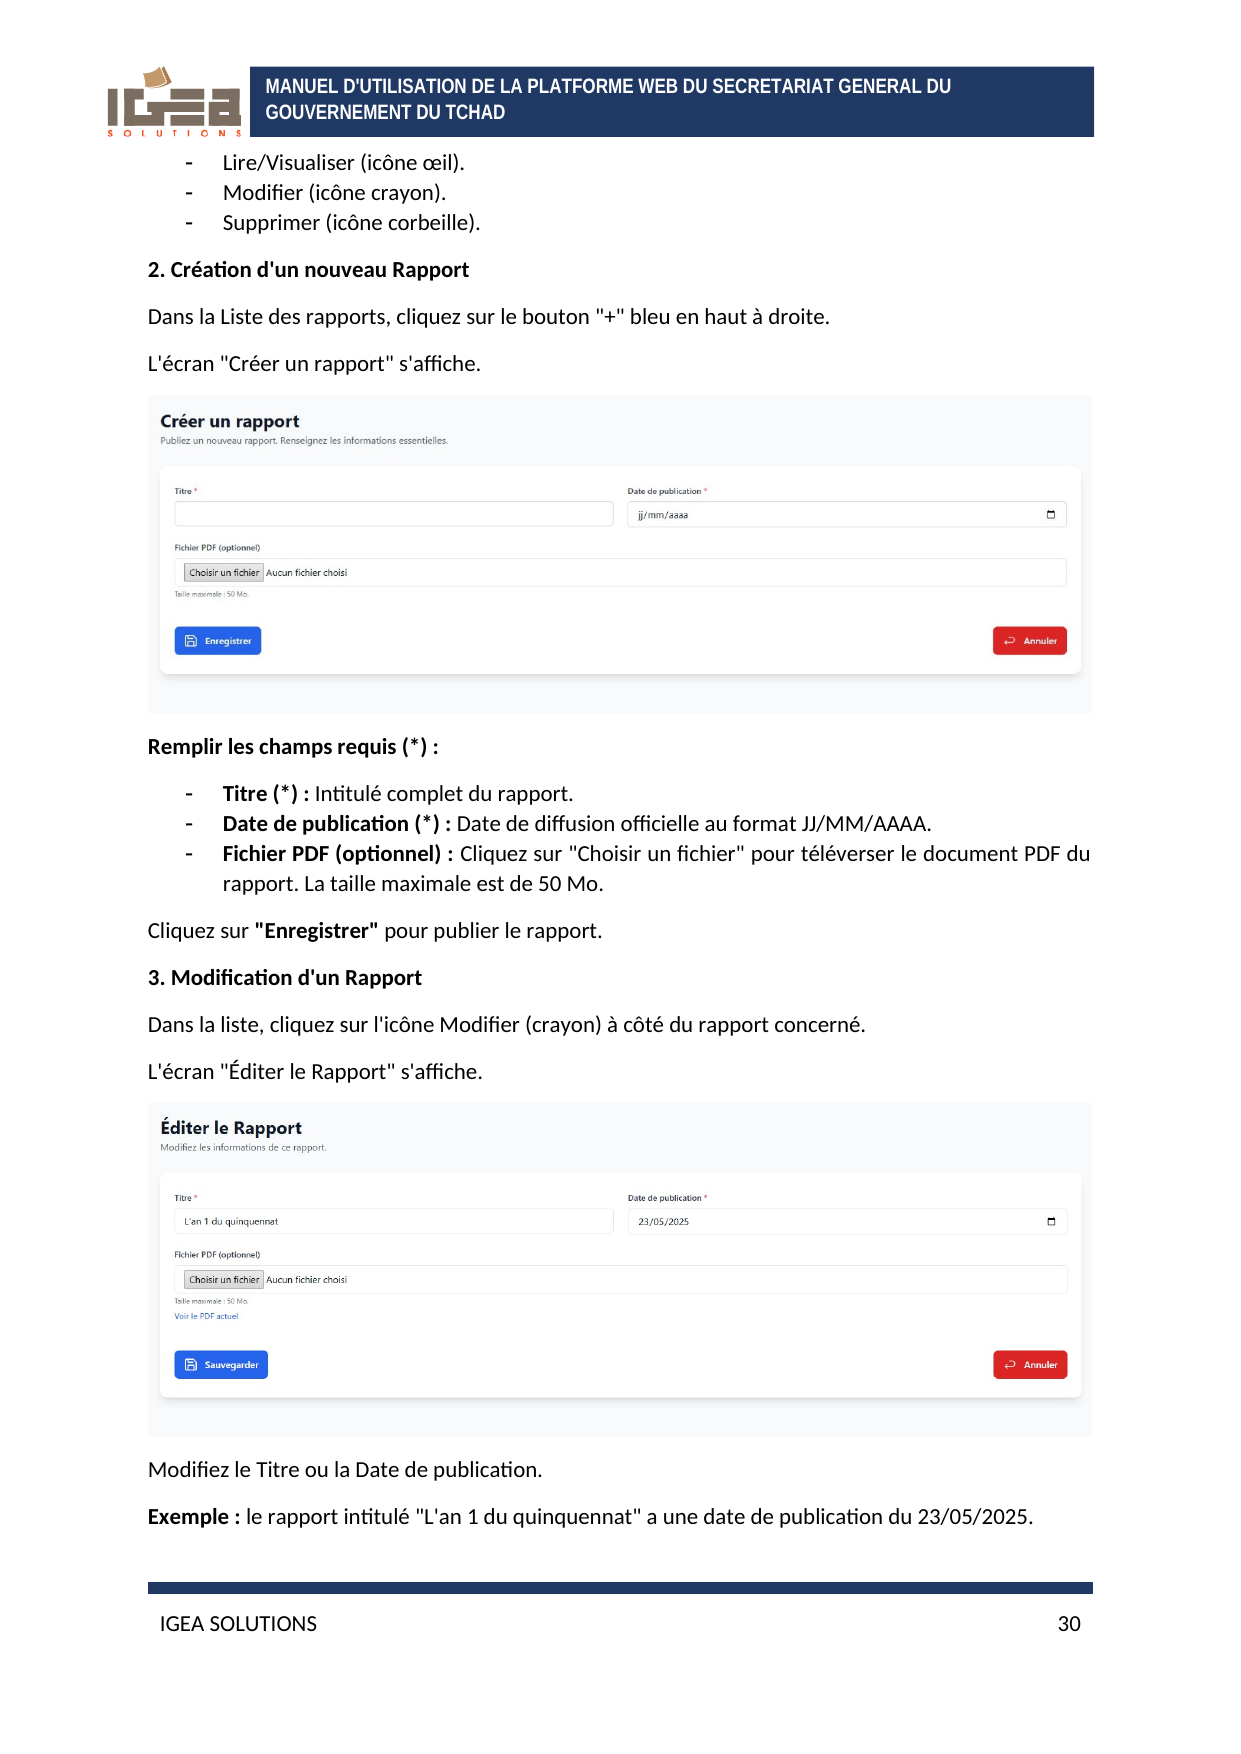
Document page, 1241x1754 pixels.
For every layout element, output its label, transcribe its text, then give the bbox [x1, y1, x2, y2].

list Lire/Visualiser (icône œil). [185, 148, 1093, 176]
picture [147, 1103, 1093, 1437]
text 2. Création d'un nouveau Rapport [148, 255, 1093, 283]
list Titre (*) : Intitulé complet du rapport. [185, 779, 1093, 807]
list Supprimer (icône corbeille). [185, 208, 1093, 236]
text Dans la Liste des rapports, cliquez sur le bouton "+" bleu en haut à droite. [148, 302, 1093, 330]
list Modifier (icône crayon). [185, 178, 1093, 206]
text L'écran "Éditer le Rapport" s'affiche. [148, 1057, 1093, 1085]
picture [107, 66, 241, 137]
text Remplir les champs requis (*) : [148, 732, 1093, 760]
text 3. Modification d'un Rapport [148, 963, 1093, 991]
list Date de publication (*) : Date de diffusion officielle au format JJ/MM/AAAA. [185, 809, 1093, 837]
picture [147, 395, 1093, 713]
list Fichier PDF (optionnel) : Cliquez sur "Choisir un fichier" pour téléverser le document PDF du rapport. La taille maximale est de 50 Mo. [185, 839, 1093, 897]
text L'écran "Créer un rapport" s'affiche. [148, 349, 1093, 377]
text Modifiez le Titre ou la Date de publication. [148, 1455, 1093, 1483]
text Dans la liste, cliquez sur l'icône Modifier (crayon) à côté du rapport concerné. [148, 1010, 1093, 1038]
text Exemple : le rapport intitulé "L'an 1 du quinquennat" a une date de publication du 23/05/2025. [148, 1502, 1093, 1530]
text Cliquez sur "Enregistrer" pour publier le rapport. [148, 916, 1093, 944]
